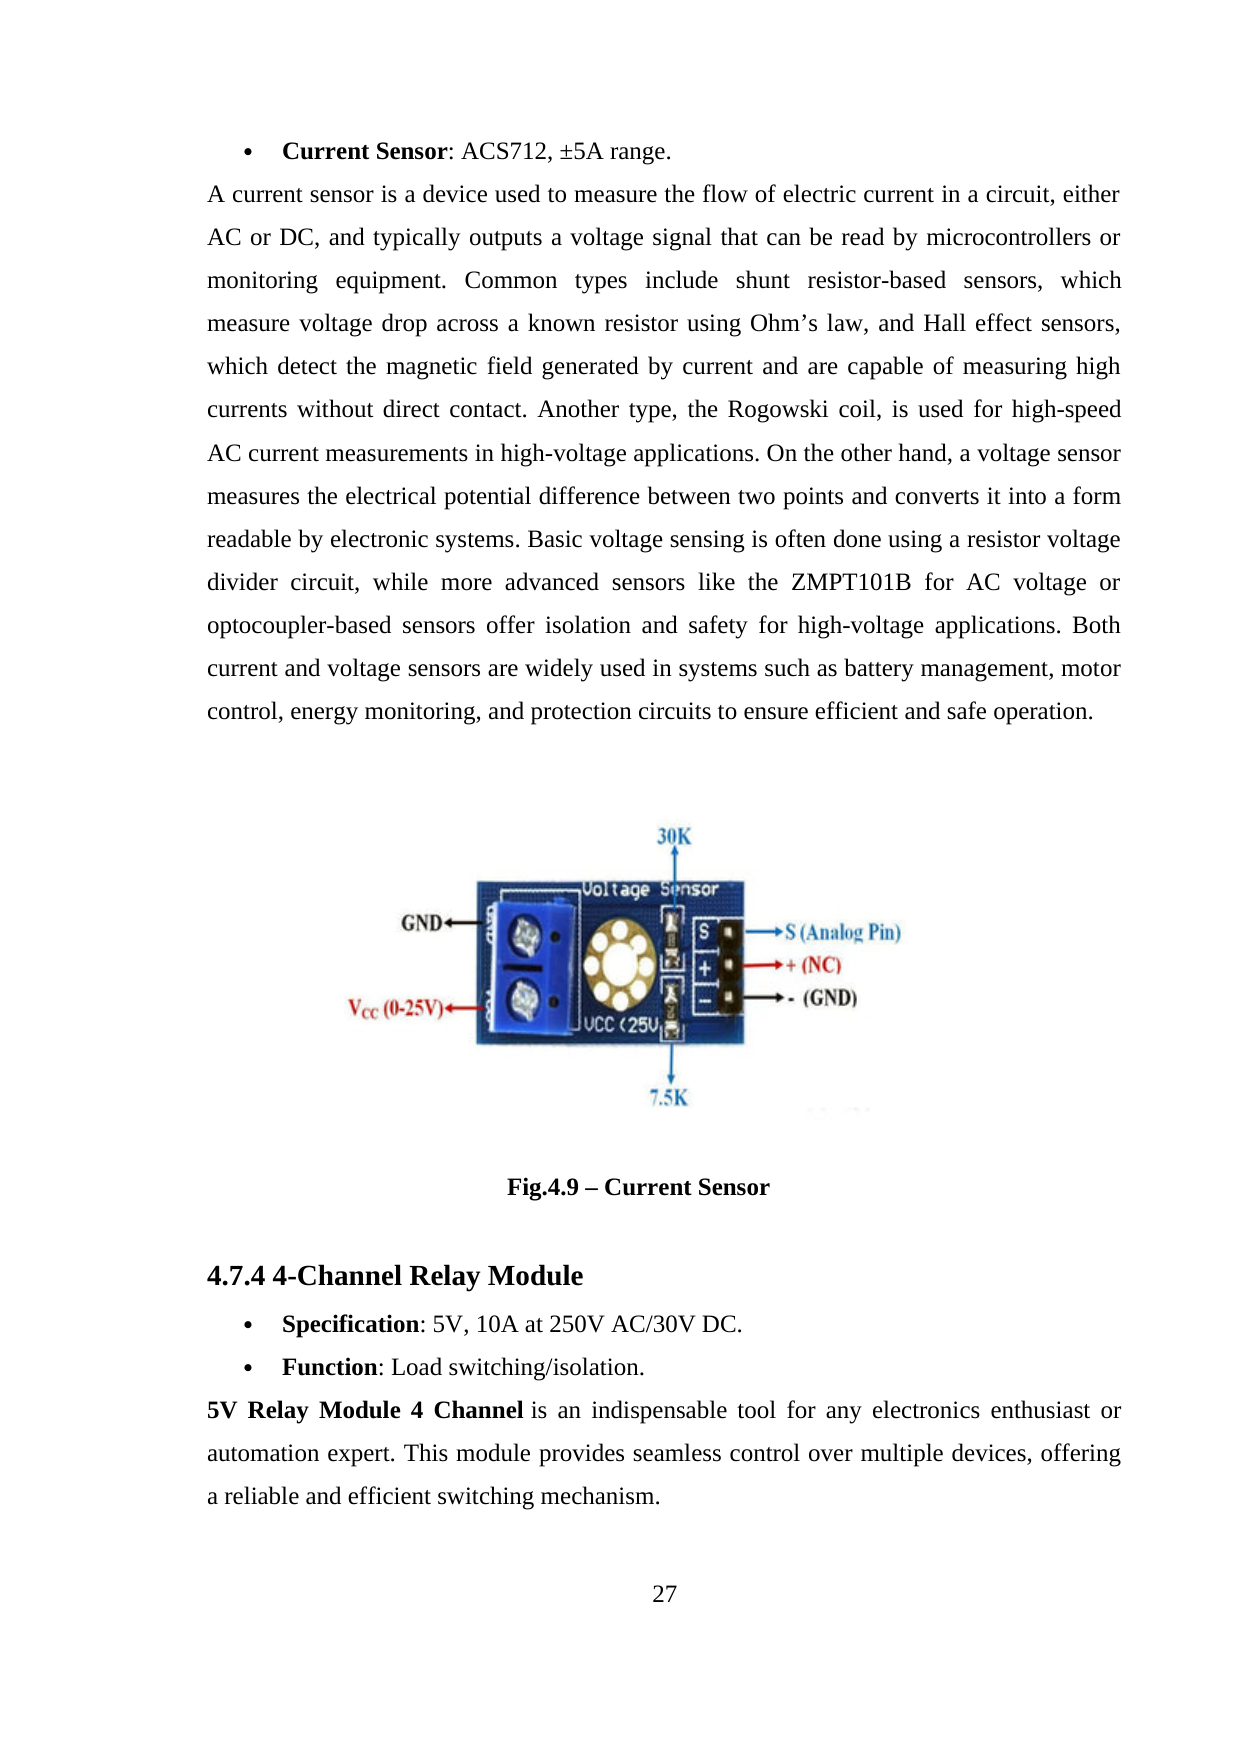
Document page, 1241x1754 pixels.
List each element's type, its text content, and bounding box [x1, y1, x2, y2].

text Fig.4.9 – Current Sensor [207, 1172, 1122, 1201]
list Current Sensor: ACS712, ±5A range. [244, 136, 1122, 164]
text 5V Relay Module 4 Channel is an indispensable tool for any electronics enthusiast or automation expert. This module provides seamless control over multiple devices, offering a reliable and efficient switching mechanism. [207, 1395, 1122, 1510]
text 4.7.4 4-Channel Relay Module [207, 1258, 1122, 1292]
text A current sensor is a device used to measure the flow of electric current in a circuit, either AC or DC, and typically outputs a voltage signal that can be read by microcontrollers or monitoring equipment. Common types include shunt resistor-based sensors, which measure voltage drop across a known resistor using Ohm’s law, and Hall effect sensors, which detect the magnetic field generated by current and are capable of measuring high currents without direct contact. Another type, the Rogowski coil, is used for high-speed AC current measurements in high-voltage applications. On the other hand, a voltage sensor measures the electrical potential difference between two points and converts it into a form readable by electronic systems. Basic voltage sensing is often done using a resistor voltage divider circuit, while more advanced sensors like the ZMPT101B for AC voltage or optocoupler-based sensors offer isolation and safety for high-voltage applications. Both current and voltage sensors are widely used in systems such as battery management, motor control, energy monitoring, and protection circuits to ensure efficient and safe operation. [207, 179, 1122, 725]
picture [344, 782, 907, 1158]
list Function: Load switching/isolation. [244, 1352, 1122, 1381]
list Specification: 5V, 10A at 250V AC/30V DC. [244, 1309, 1122, 1337]
